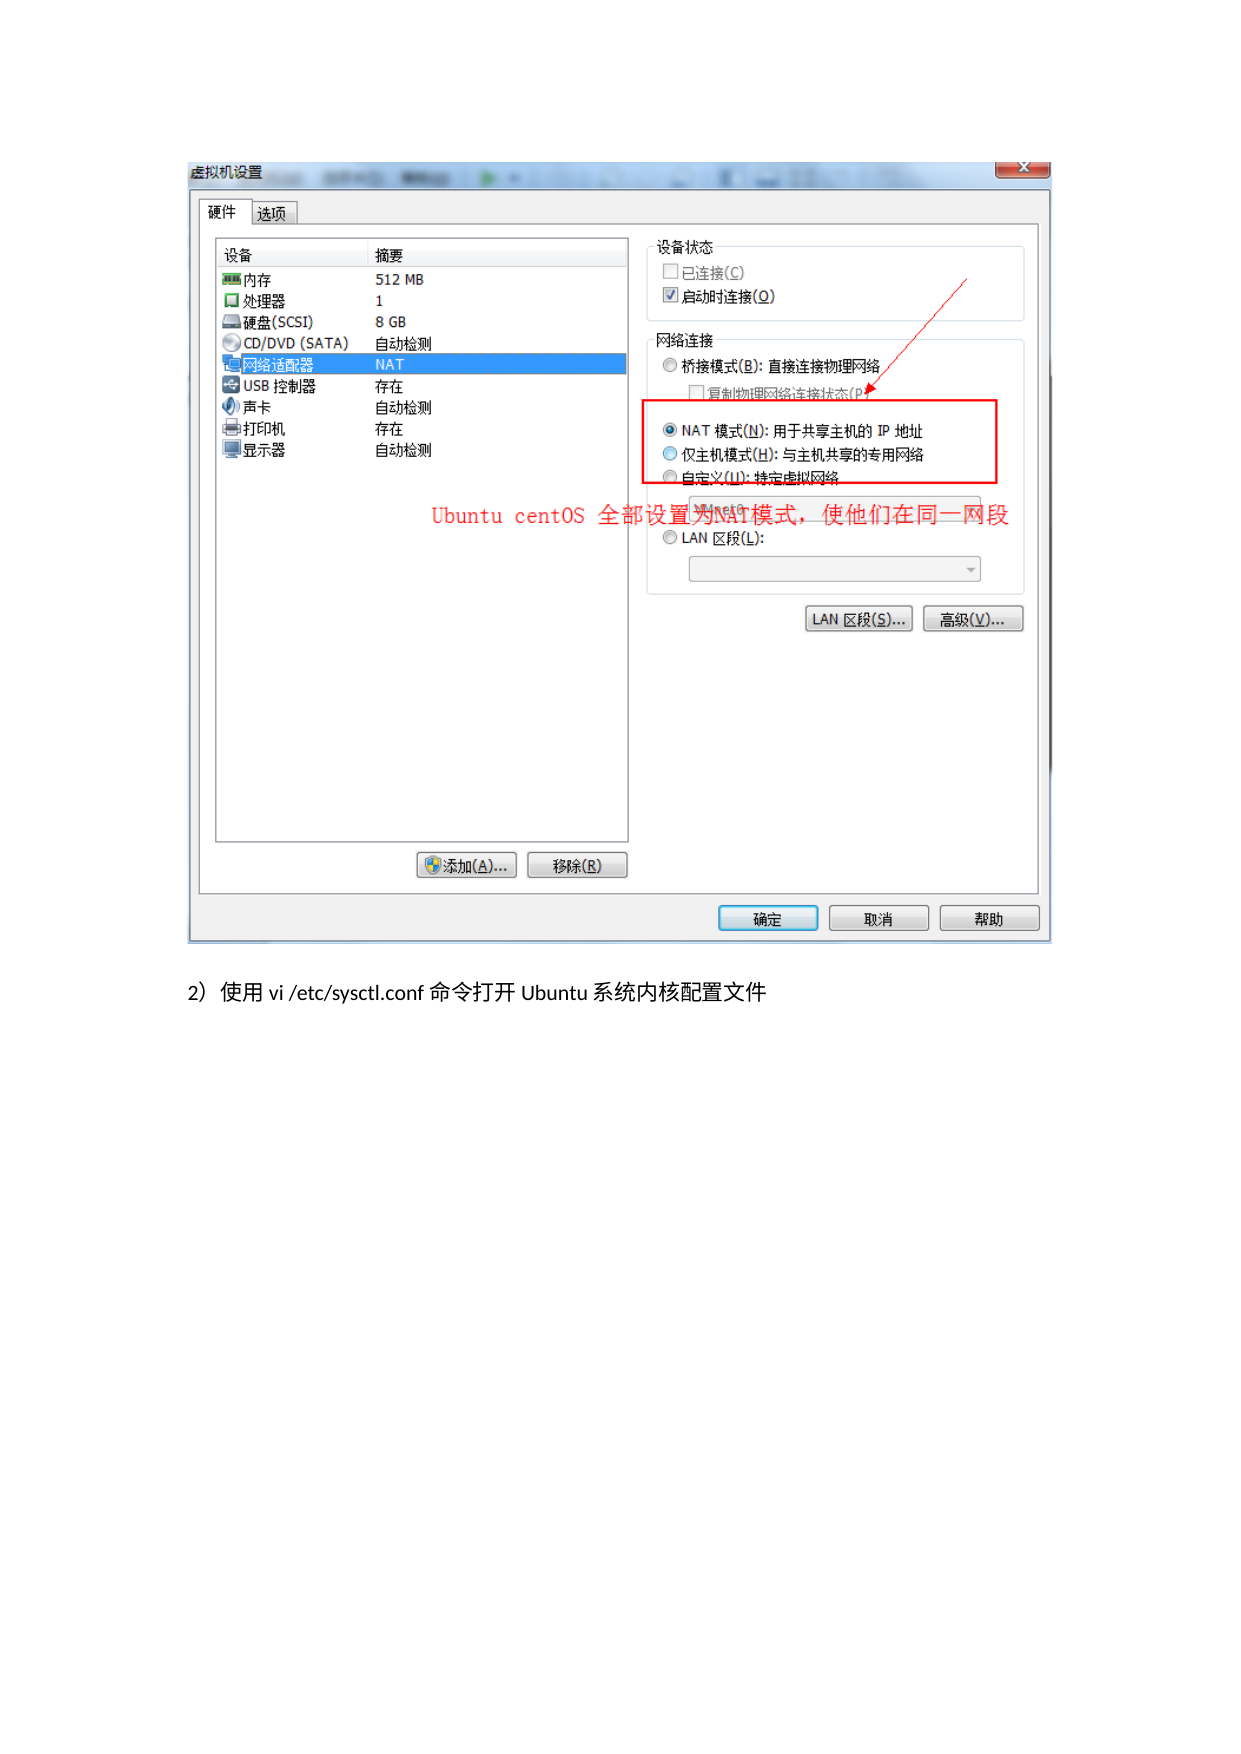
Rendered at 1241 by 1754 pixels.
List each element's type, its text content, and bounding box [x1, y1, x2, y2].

list 使用vi /etc/sysctl.conf 命令打开Ubuntu系统内核配置文件 [187, 974, 1053, 1007]
picture [187, 162, 1053, 944]
